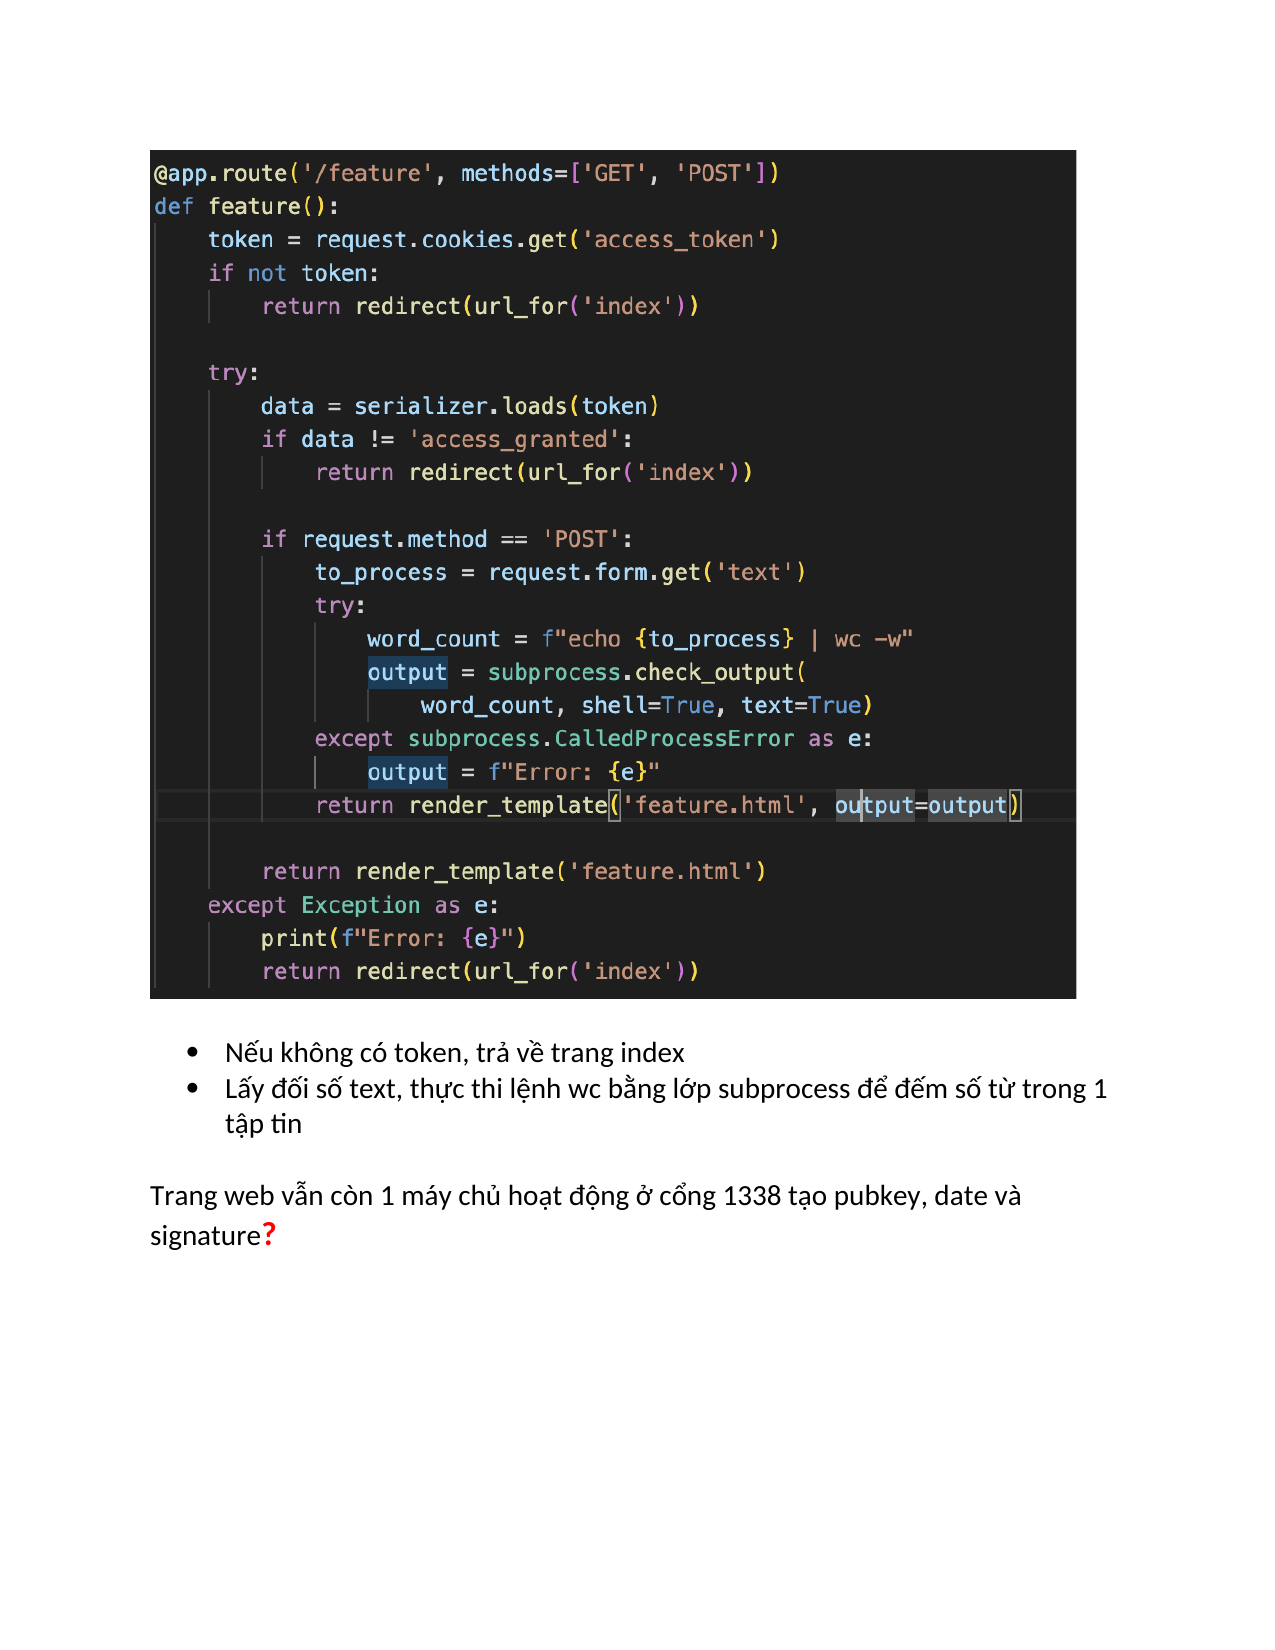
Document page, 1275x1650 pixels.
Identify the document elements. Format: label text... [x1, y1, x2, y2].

list Lấy đối số text, thực thi lệnh wc bằng lớp subprocess để đếm số từ trong 1 tập tin [187, 1070, 1125, 1141]
text Trang web vẫn còn 1 máy chủ hoạt động ở cổng 1338 tạo pubkey, date và signature? [150, 1177, 1125, 1253]
list Nếu không có token, trả về trang index [187, 1034, 1125, 1070]
picture [150, 150, 1077, 999]
